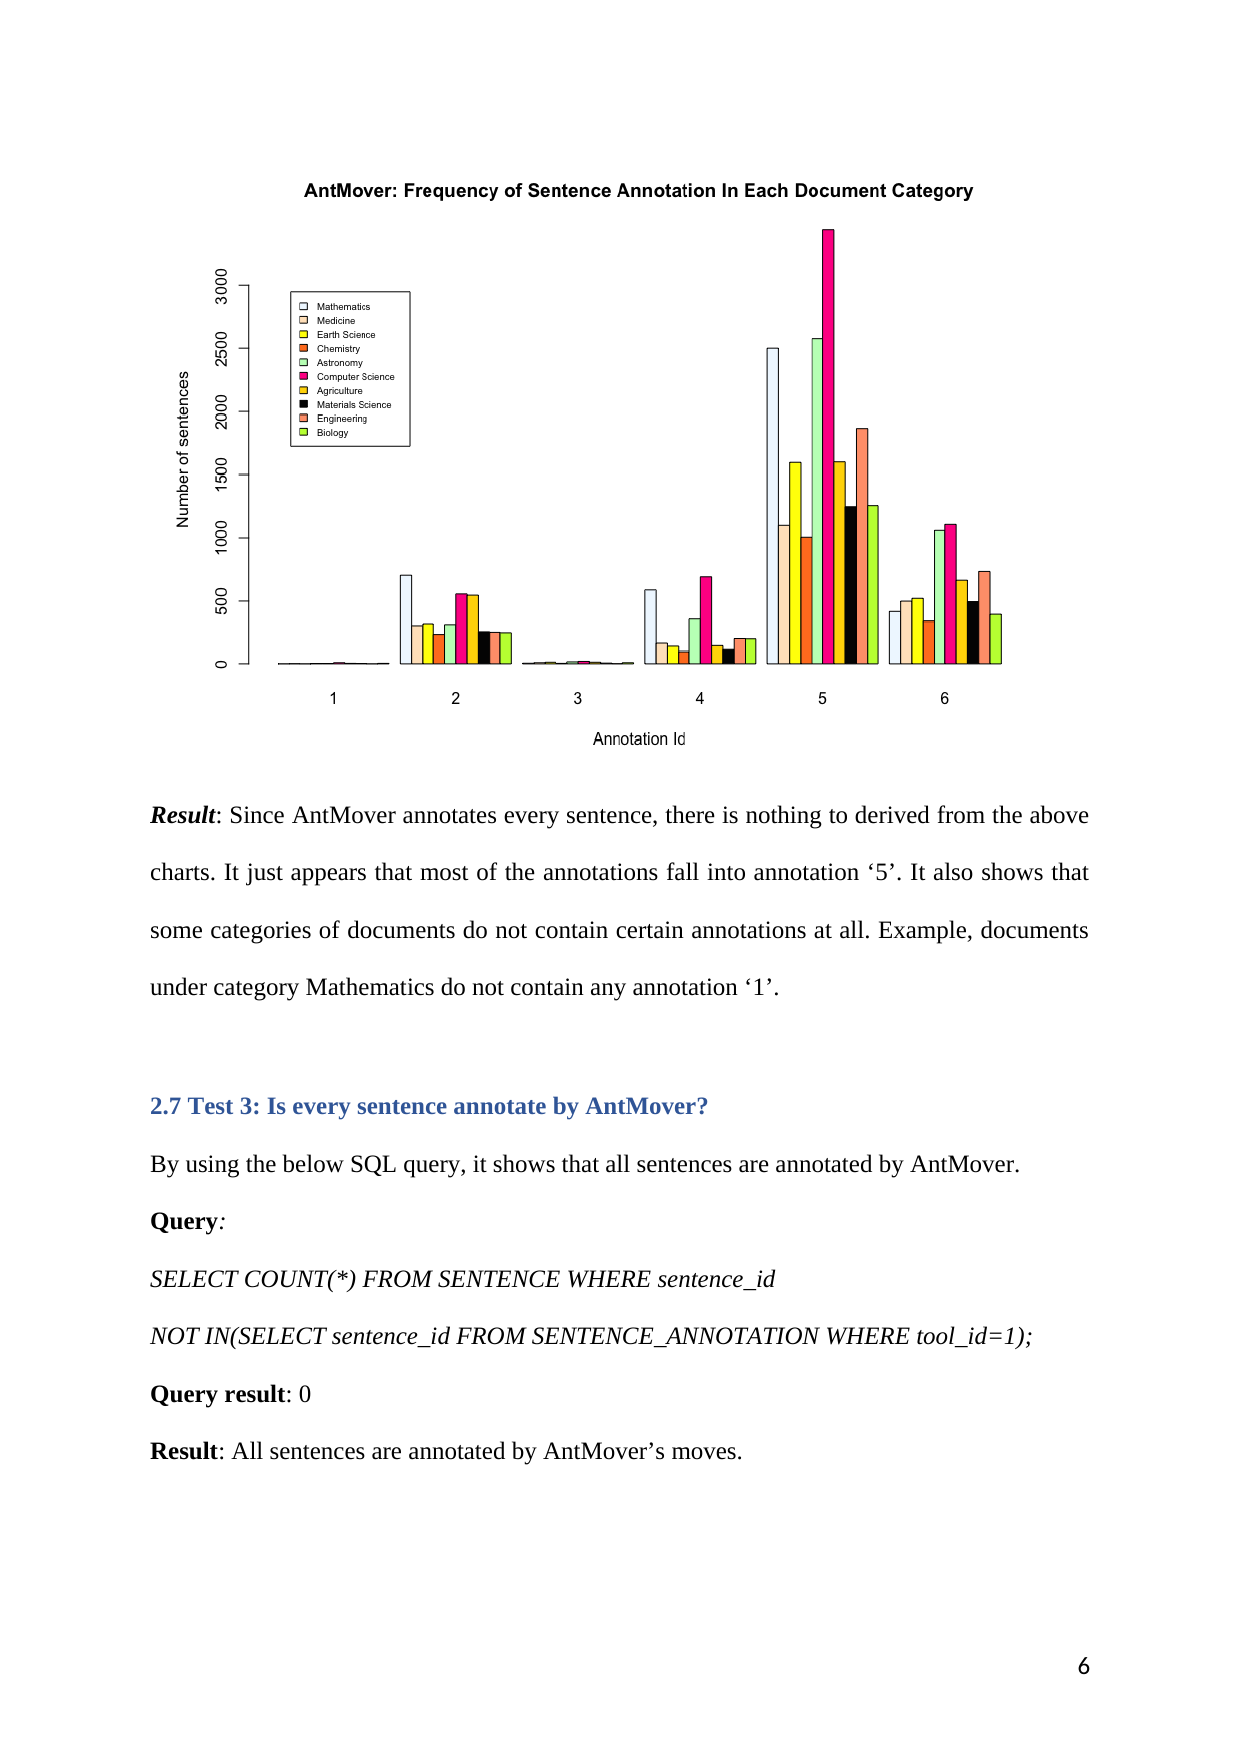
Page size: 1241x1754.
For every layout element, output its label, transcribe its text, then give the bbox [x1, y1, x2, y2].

text SELECT COUNT(*) FROM SENTENCE WHERE sentence_id [150, 1264, 1090, 1293]
text By using the below SQL query, it shows that all sentences are annotated by AntMover. [150, 1149, 1090, 1178]
text Query: [150, 1206, 1090, 1235]
picture [171, 150, 1069, 770]
text Query result: 0 [150, 1379, 1090, 1408]
subtitle 2.7 Test 3: Is every sentence annotate by AntMover? [150, 1091, 1090, 1120]
text Result: All sentences are annotated by AntMover’s moves. [150, 1436, 1090, 1465]
text NOT IN(SELECT sentence_id FROM SENTENCE_ANNOTATION WHERE tool_id=1); [150, 1321, 1090, 1350]
text Result: Since AntMover annotates every sentence, there is nothing to derived from the above charts. It just appears that most of the annotations fall into annotation ‘5’. It also shows that some categories of documents do not contain certain annotations at all. Example, documents under category Mathematics do not contain any annotation ‘1’. [150, 800, 1090, 1001]
